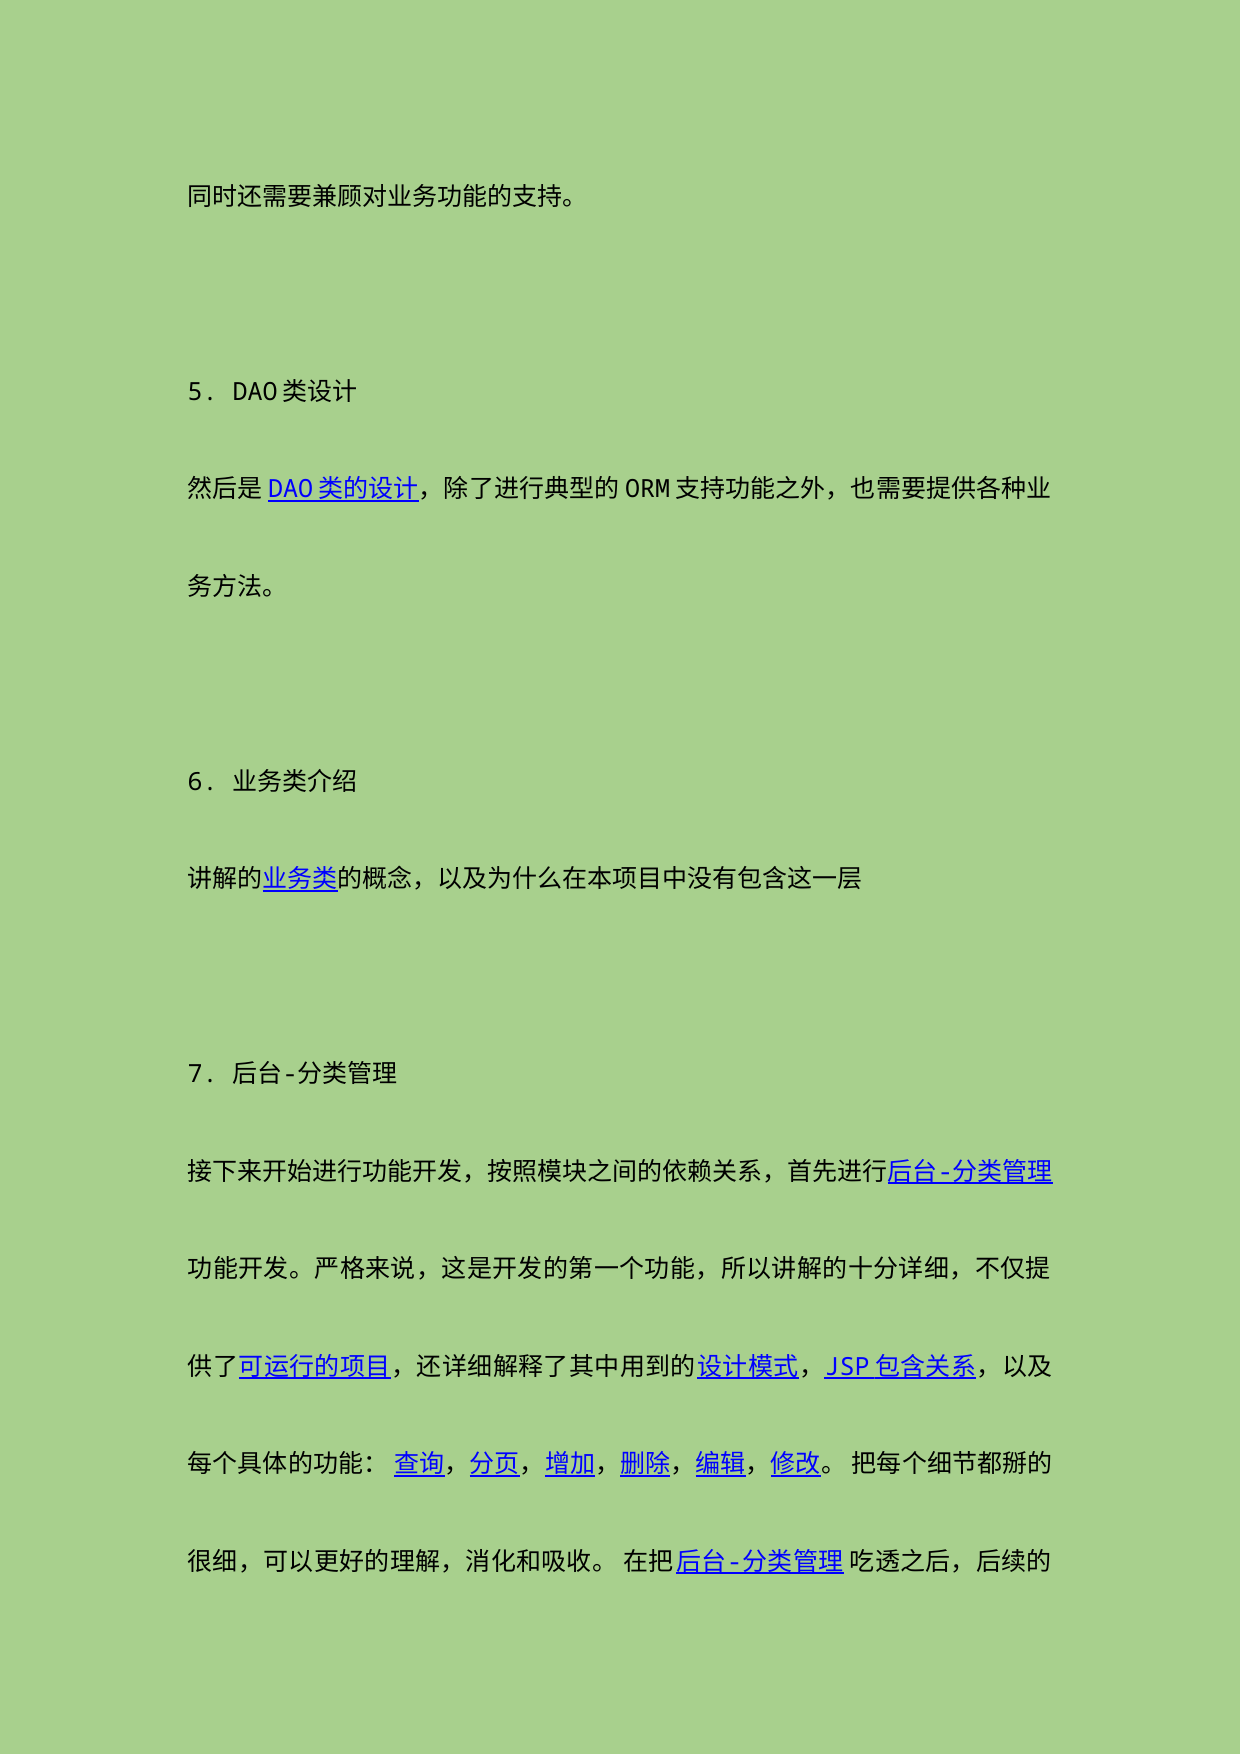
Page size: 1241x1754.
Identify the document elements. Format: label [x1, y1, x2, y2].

text [187, 162, 1053, 1592]
